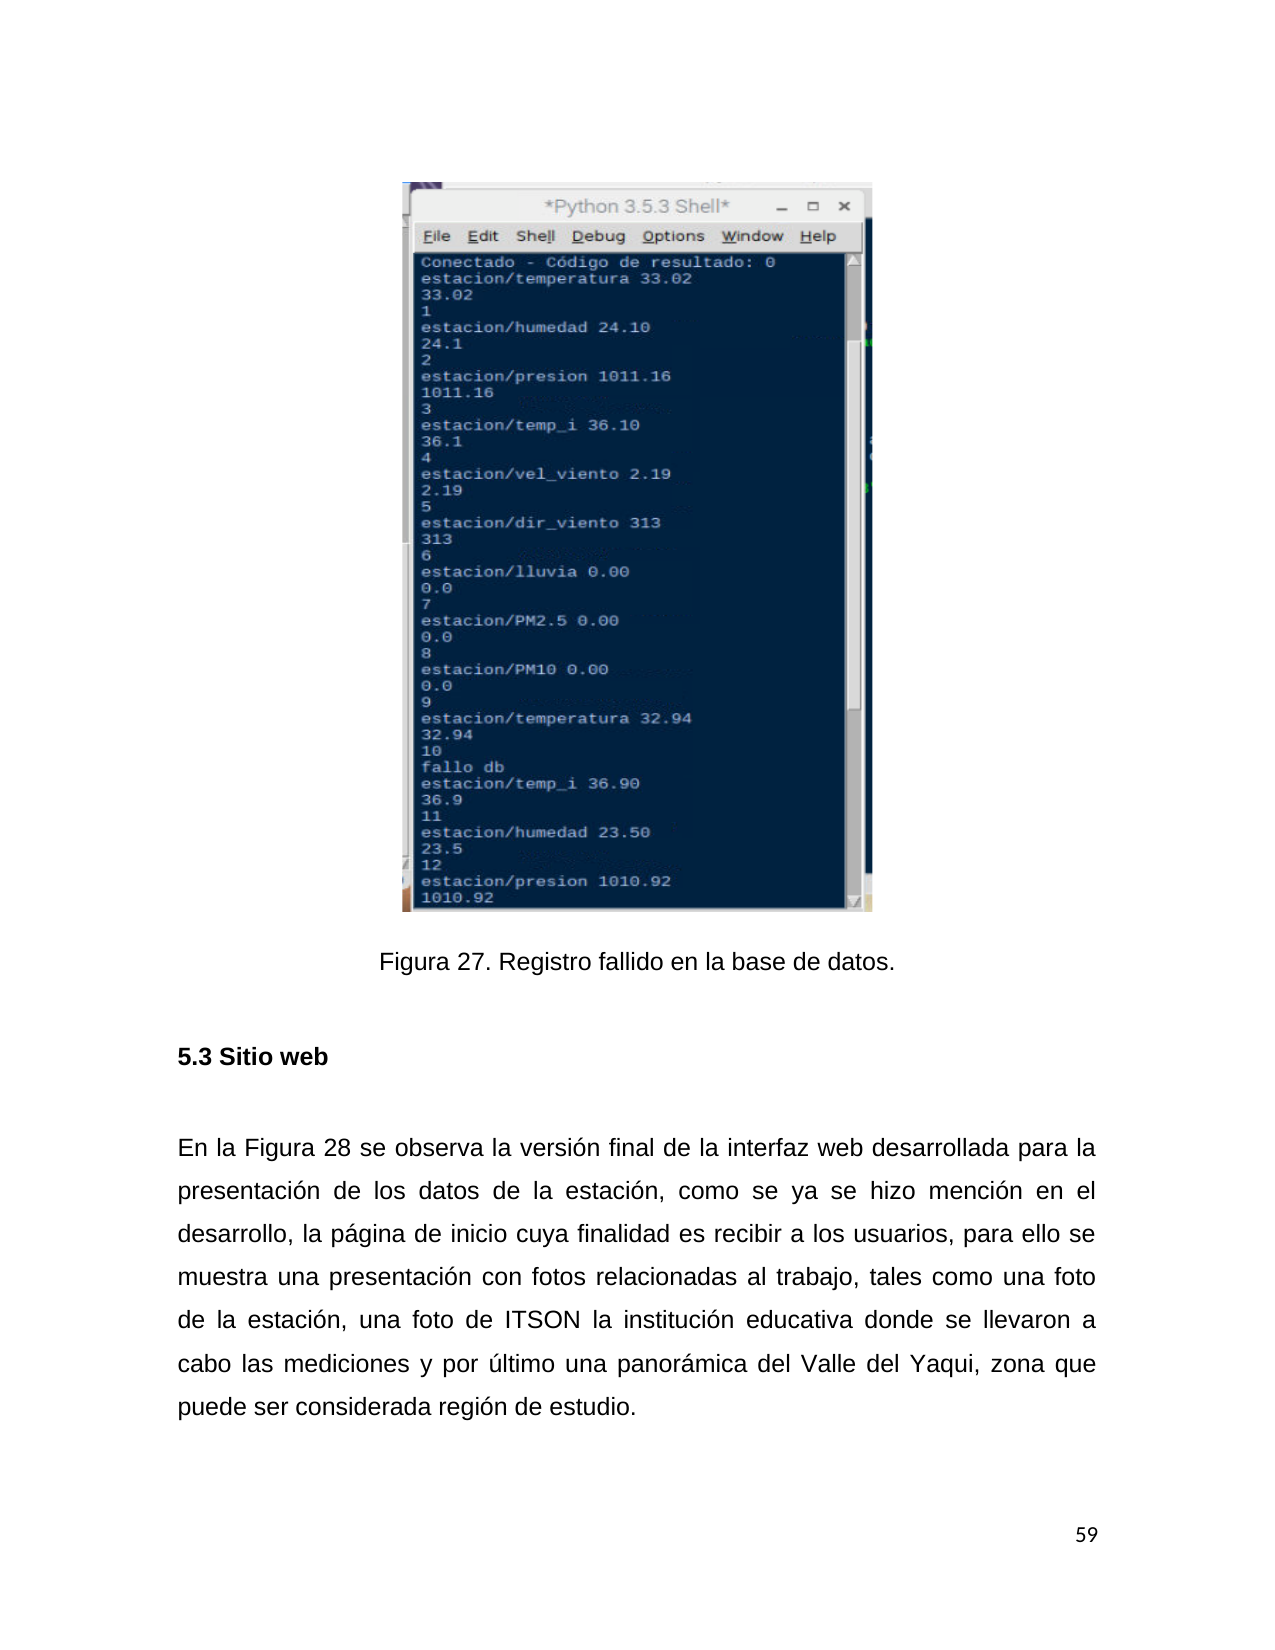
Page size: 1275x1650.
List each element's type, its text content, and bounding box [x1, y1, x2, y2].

subtitle 5.3 Sitio web [177, 996, 1098, 1117]
picture [402, 182, 873, 912]
text Figura 27. Registro fallido en la base de datos. [177, 947, 1098, 976]
text En la Figura 28 se observa la versión final de la interfaz web desarrollada para la presentación de los datos de la estación, como se ya se hizo mención en el desarrollo, la página de inicio cuya finalidad es recibir a los usuarios, para ello se muestra una presentación con fotos relacionadas al trabajo, tales como una foto de la estación, una foto de ITSON la institución educativa donde se llevaron a cabo las mediciones y por último una panorámica del Valle del Yaqui, zona que puede ser considerada región de estudio. [177, 1133, 1098, 1420]
